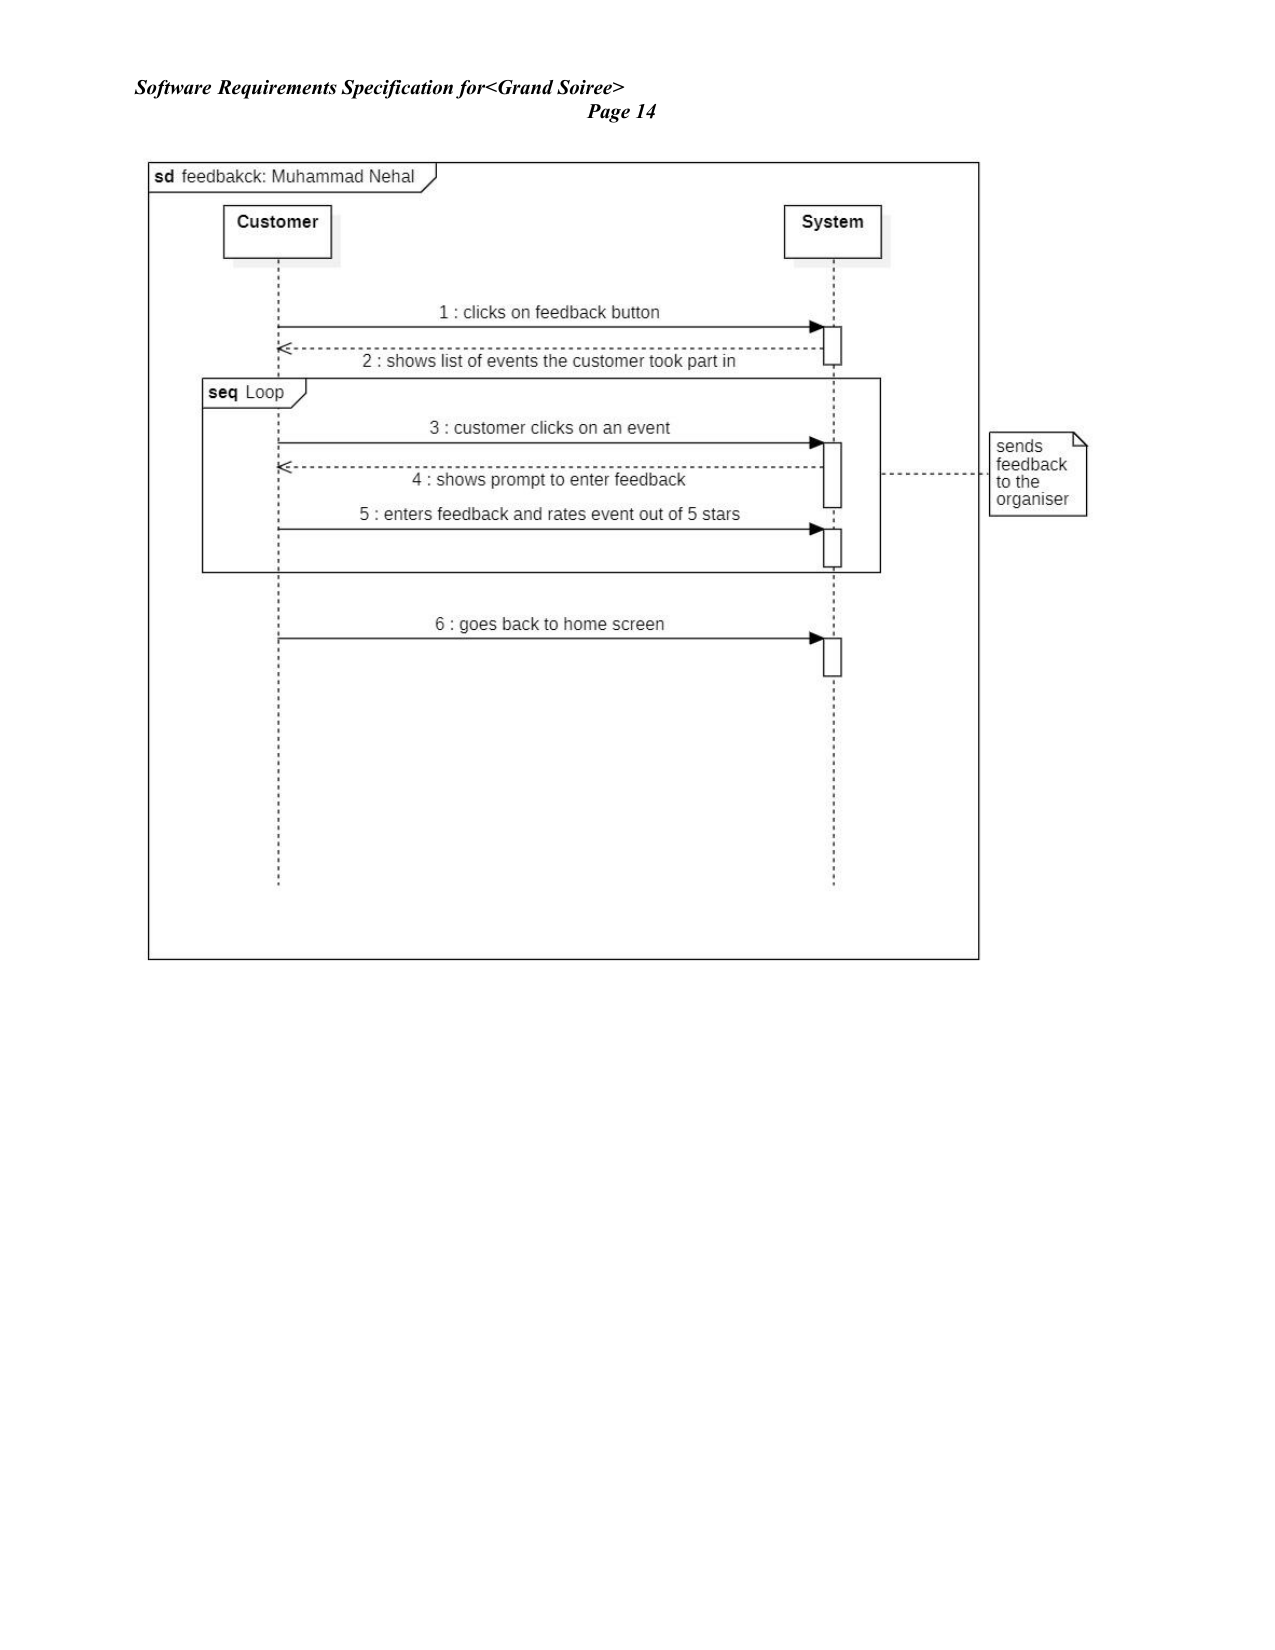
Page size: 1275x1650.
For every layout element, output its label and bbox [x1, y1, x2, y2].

picture [135, 150, 1140, 1013]
